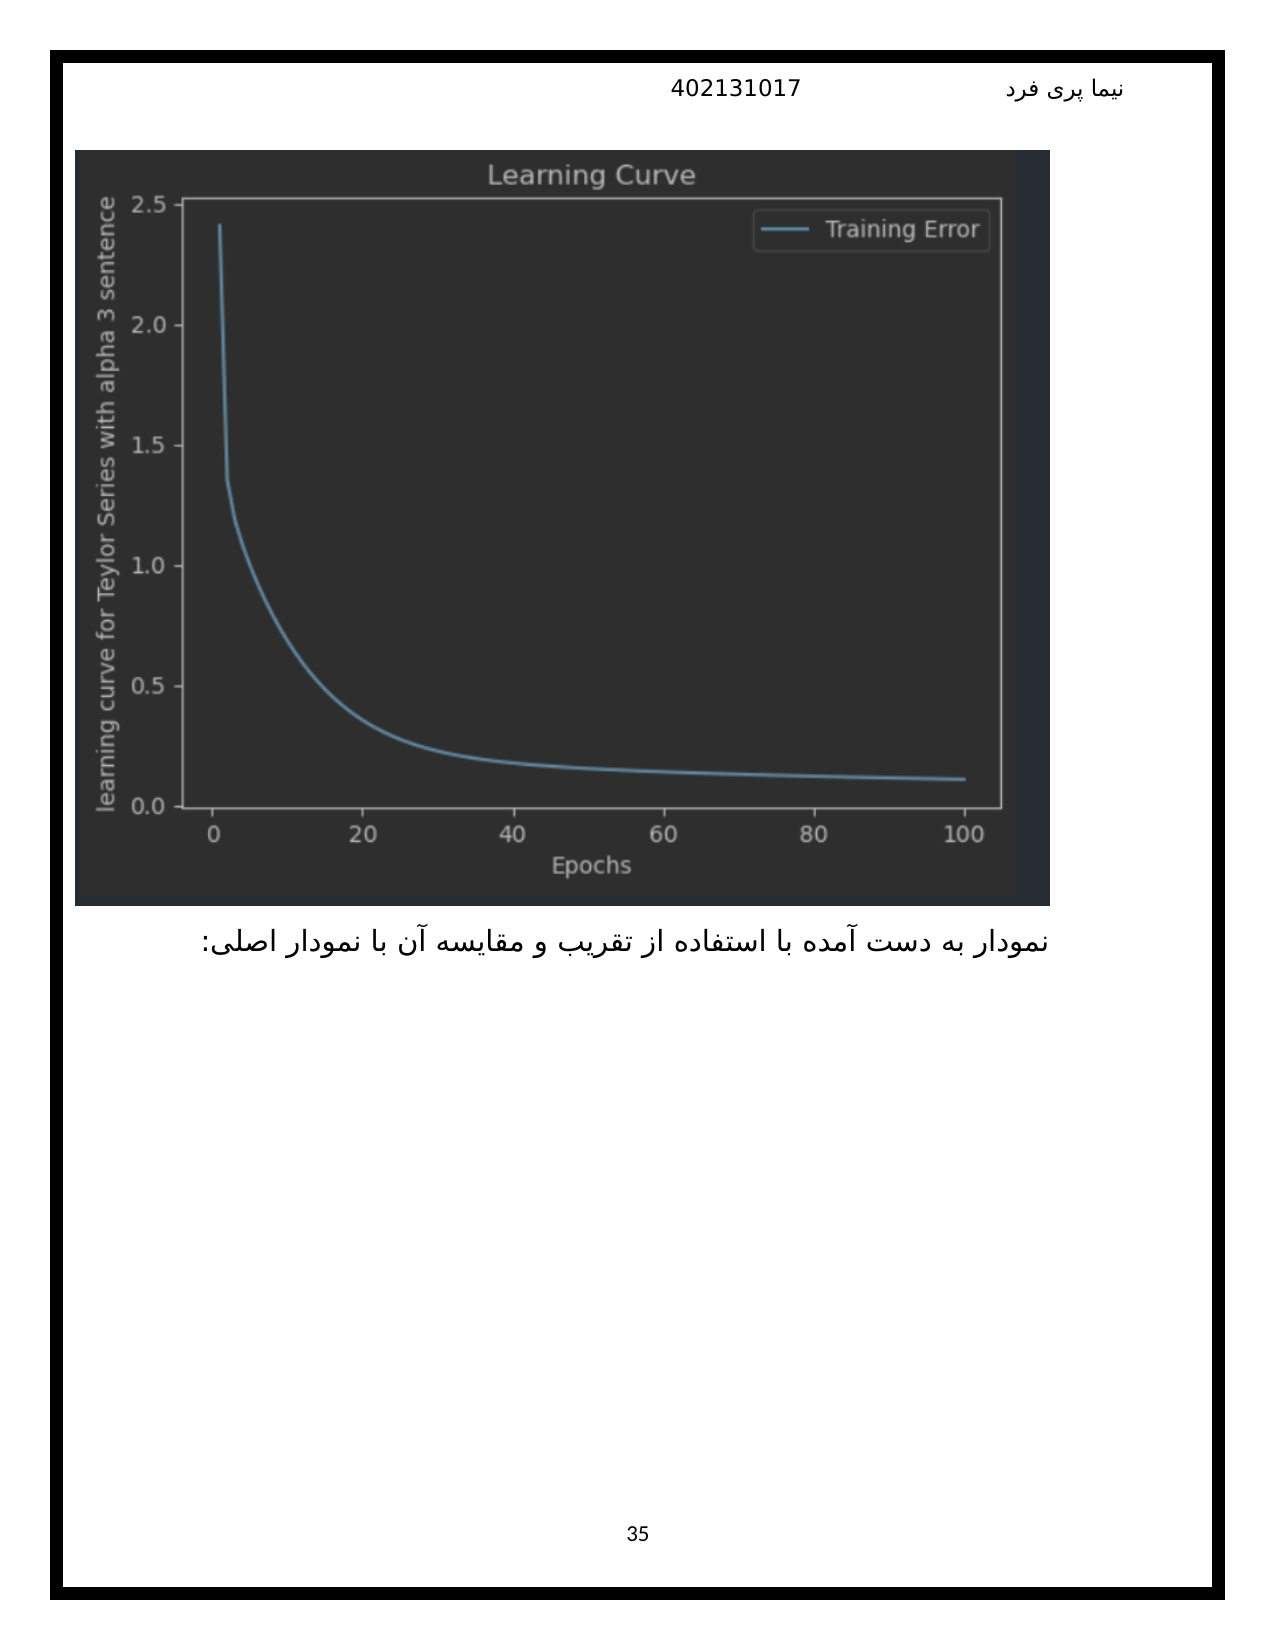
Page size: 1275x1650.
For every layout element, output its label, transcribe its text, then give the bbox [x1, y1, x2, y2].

picture [75, 150, 1050, 906]
text نمودار به دست آمده با استفاده از تقریب و مقایسه آن با نمودار اصلی: [150, 925, 1125, 959]
